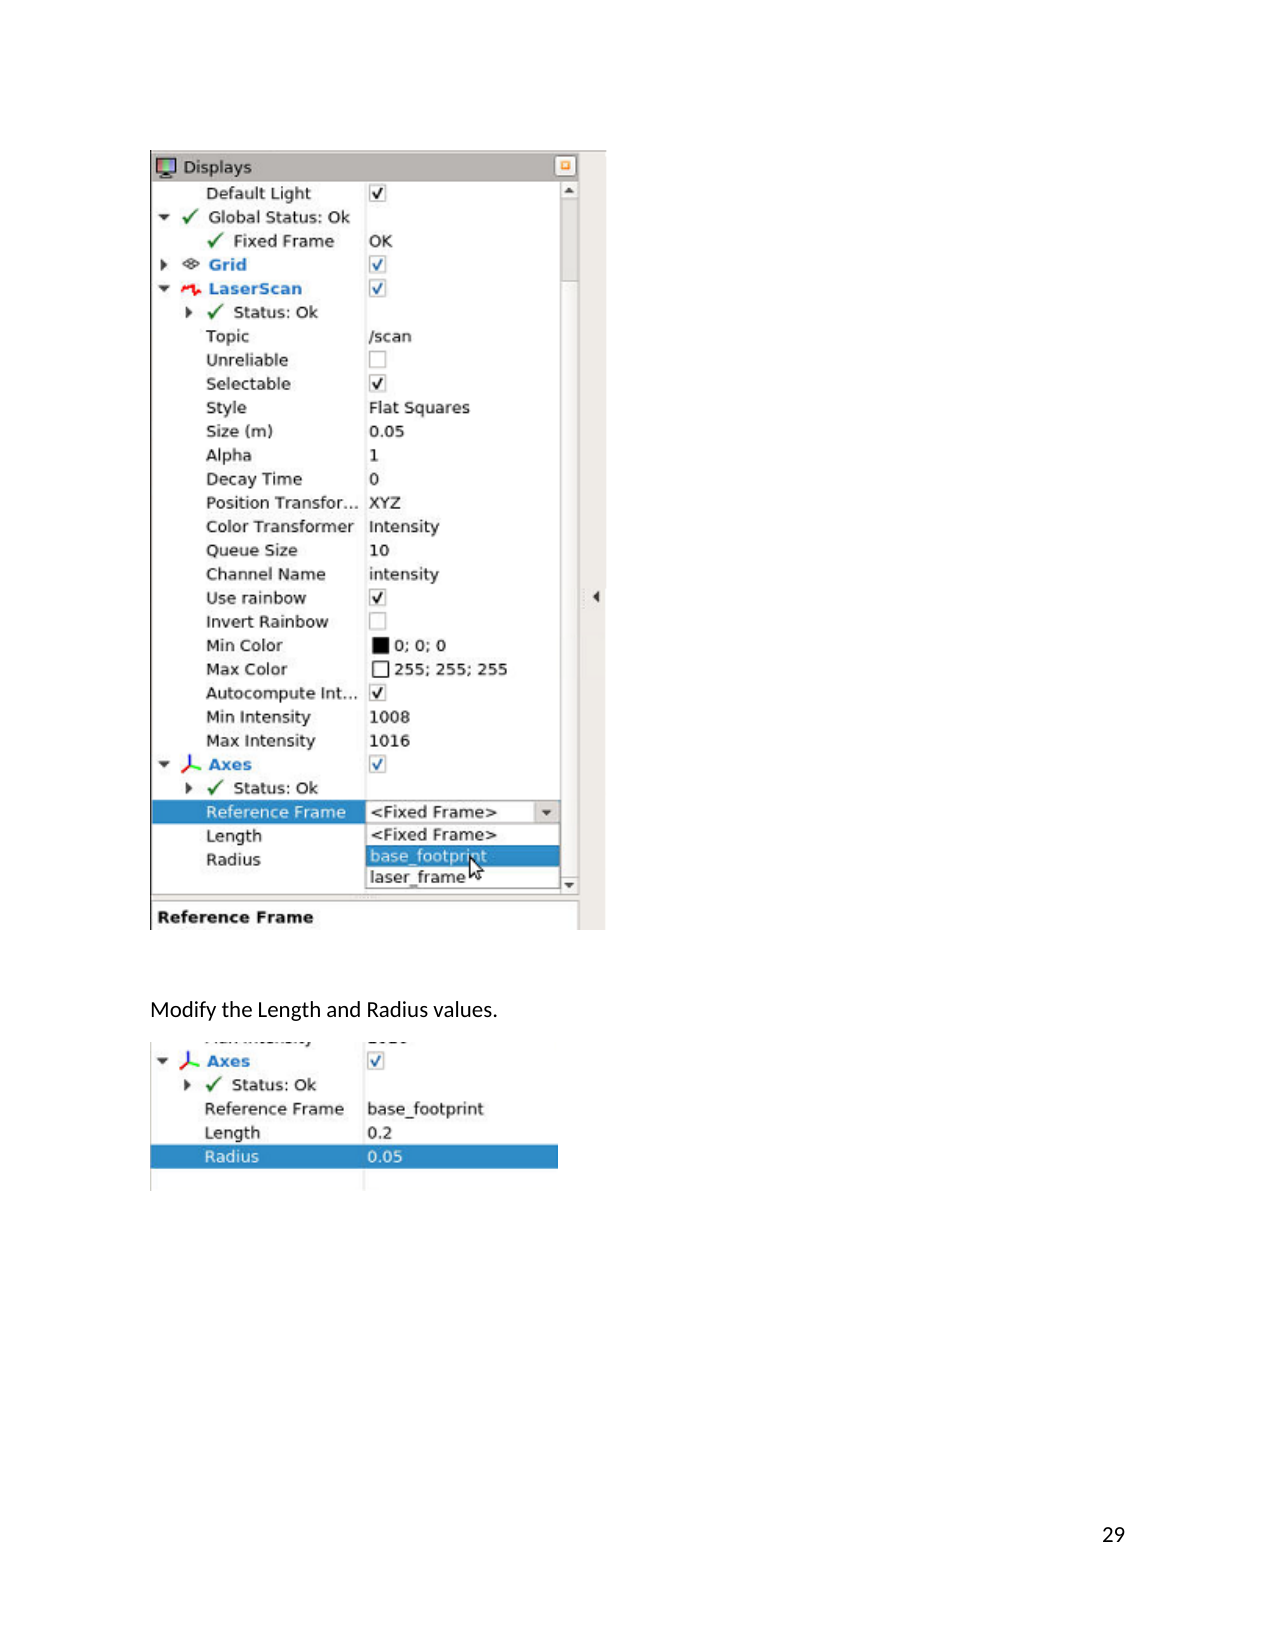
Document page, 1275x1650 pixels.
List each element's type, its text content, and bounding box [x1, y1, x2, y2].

picture [150, 150, 607, 930]
text Modify the Length and Radius values. [150, 996, 1125, 1023]
picture [150, 1042, 558, 1191]
